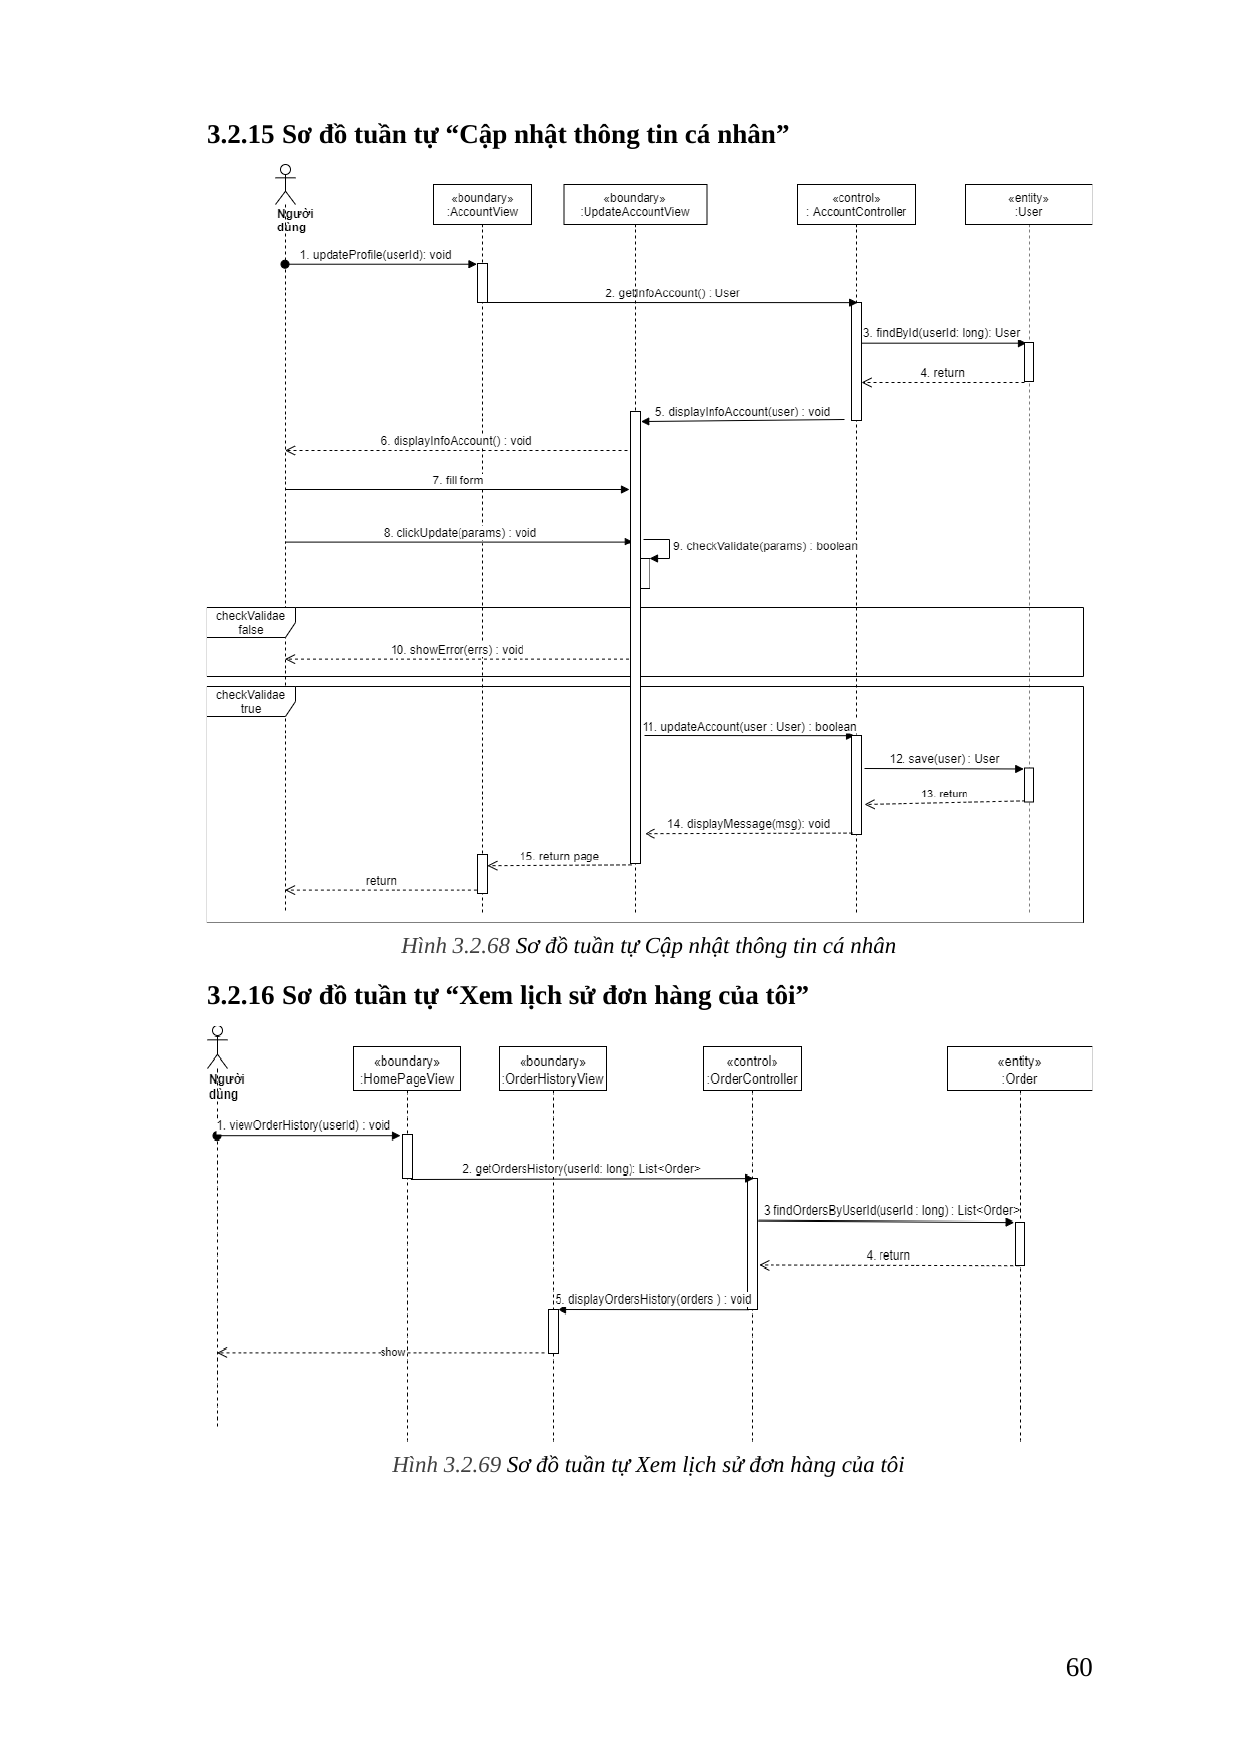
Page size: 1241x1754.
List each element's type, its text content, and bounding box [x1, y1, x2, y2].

picture [206, 164, 1093, 923]
picture [206, 1026, 1093, 1442]
subtitle Sơ đồ tuần tự “Cập nhật thông tin cá nhân” [207, 118, 1092, 149]
subtitle Sơ đồ tuần tự “Xem lịch sử đơn hàng của tôi” [207, 979, 1092, 1010]
